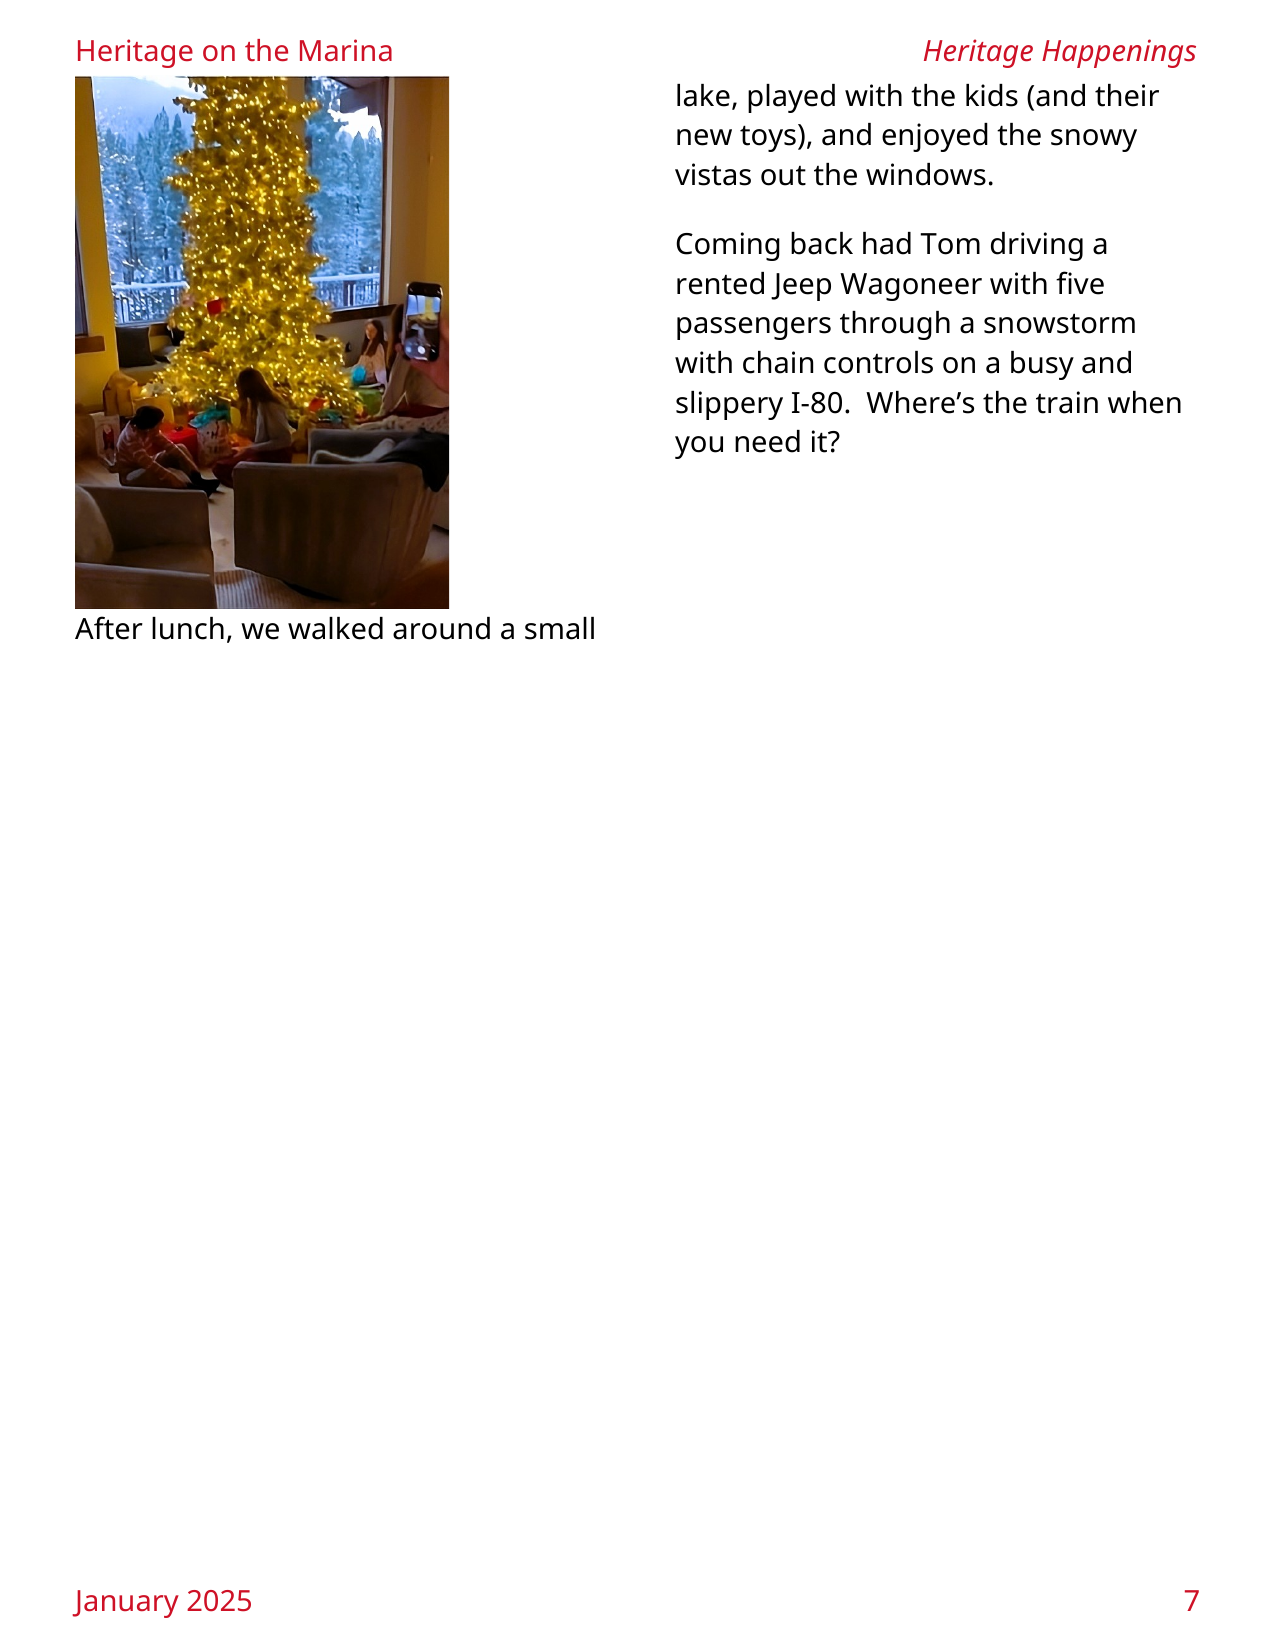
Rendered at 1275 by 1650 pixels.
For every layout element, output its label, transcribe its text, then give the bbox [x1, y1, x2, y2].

text Coming back had Tom driving a rented Jeep Wagoneer with five passengers through a snowstorm with chain controls on a busy and slippery I-80. Where’s the train when you need it? [675, 223, 1200, 461]
text After lunch, we walked around a small lake, played with the kids (and their new toys), and enjoyed the snowy vistas out the windows. [675, 75, 1200, 194]
picture [75, 75, 450, 609]
